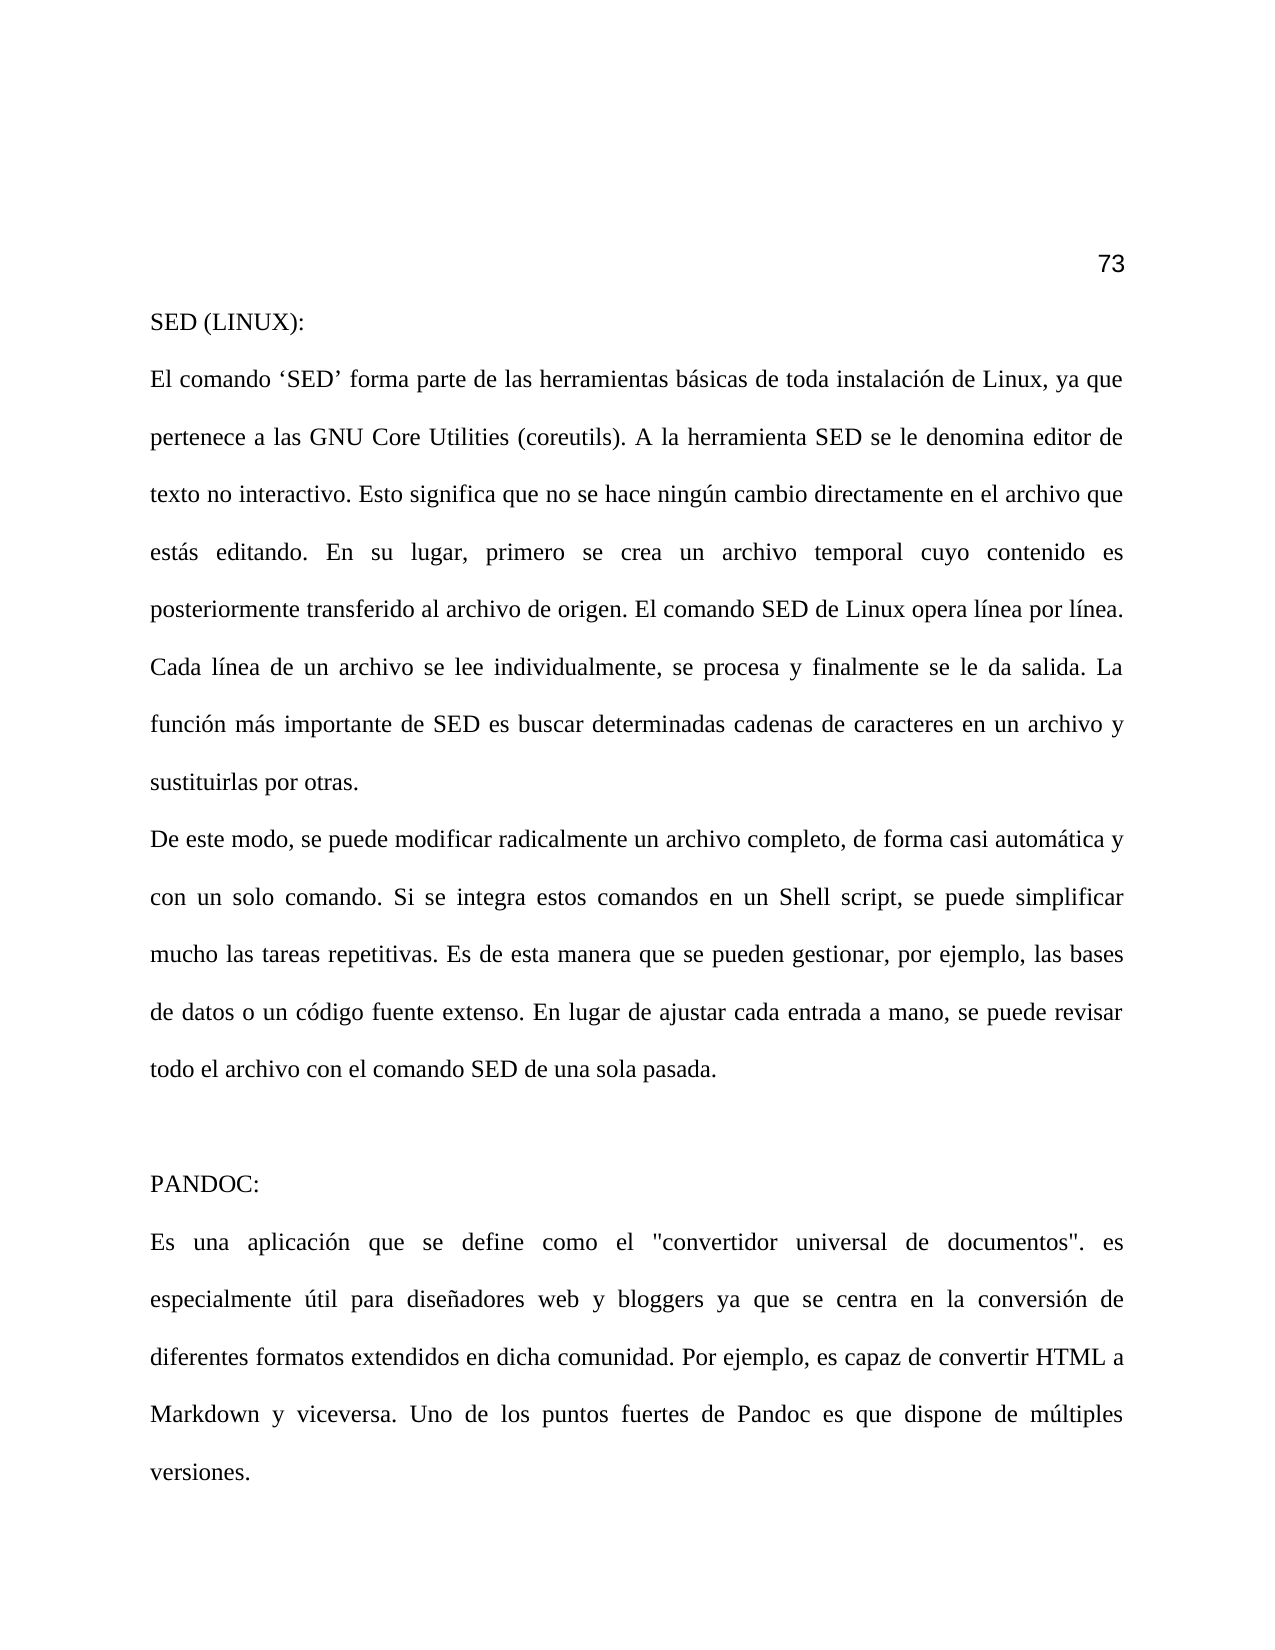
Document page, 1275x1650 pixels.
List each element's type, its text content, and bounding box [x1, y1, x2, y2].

text De este modo, se puede modificar radicalmente un archivo completo, de forma casi automática y con un solo comando. Si se integra estos comandos en un Shell script, se puede simplificar mucho las tareas repetitivas. Es de esta manera que se pueden gestionar, por ejemplo, las bases de datos o un código fuente extenso. En lugar de ajustar cada entrada a mano, se puede revisar todo el archivo con el comando SED de una sola pasada. [150, 824, 1125, 1083]
text Es una aplicación que se define como el "convertidor universal de documentos". es especialmente útil para diseñadores web y bloggers ya que se centra en la conversión de diferentes formatos extendidos en dicha comunidad. Por ejemplo, es capaz de convertir HTML a Markdown y viceversa. Uno de los puntos fuertes de Pandoc es que dispone de múltiples versiones. [150, 1227, 1125, 1486]
text PANDOC: [150, 1169, 1125, 1198]
text El comando ‘SED’ forma parte de las herramientas básicas de toda instalación de Linux, ya que pertenece a las GNU Core Utilities (coreutils). A la herramienta SED se le denomina editor de texto no interactivo. Esto significa que no se hace ningún cambio directamente en el archivo que estás editando. En su lugar, primero se crea un archivo temporal cuyo contenido es posteriormente transferido al archivo de origen. El comando SED de Linux opera línea por línea. Cada línea de un archivo se lee individualmente, se procesa y finalmente se le da salida. La función más importante de SED es buscar determinadas cadenas de caracteres en un archivo y sustituirlas por otras. [150, 364, 1125, 796]
text SED (LINUX): [150, 307, 1125, 336]
